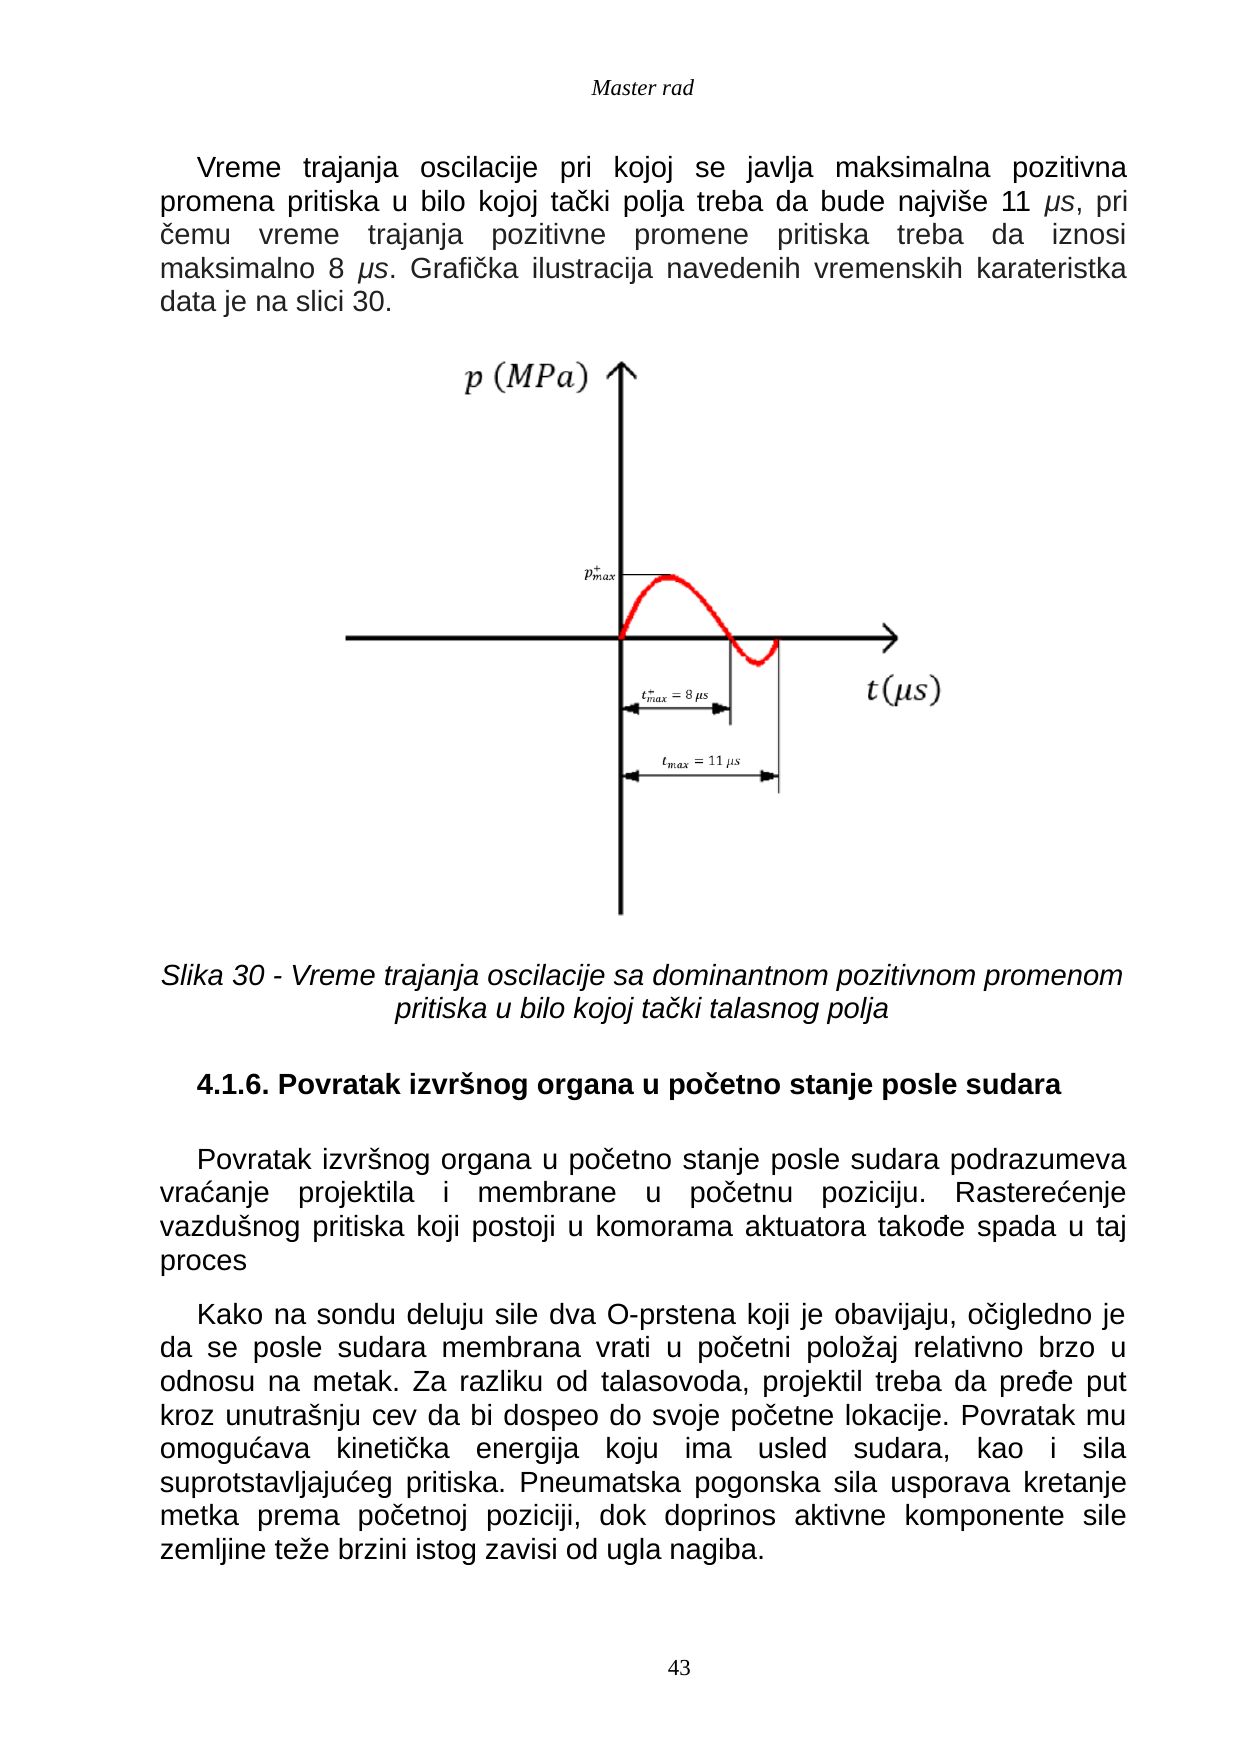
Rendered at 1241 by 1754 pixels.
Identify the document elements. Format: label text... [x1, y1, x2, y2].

text Povratak izvršnog organa u početno stanje posle sudara podrazumeva vraćanje projektila i membrane u početnu poziciju. Rasterećenje vazdušnog pritiska koji postoji u komorama aktuatora takođe spada u taj proces [159, 1142, 1128, 1276]
text Slika 30 - Vreme trajanja oscilacije sa dominantnom pozitivnom promenom pritiska u bilo kojoj tački talasnog polja [159, 958, 1128, 1025]
text Kako na sondu deluju sile dva O-prstena koji je obavijaju, očigledno je da se posle sudara membrana vrati u početni položaj relativno brzo u odnosu na metak. Za razliku od talasovoda, projektil treba da pređe put kroz unutrašnju cev da bi dospeo do svoje početne lokacije. Povratak mu omogućava kinetička energija koju ima usled sudara, kao i sila suprotstavljajućeg pritiska. Pneumatska pogonska sila usporava kretanje metka prema početnoj poziciji, dok doprinos aktivne komponente sile zemljine teže brzini istog zavisi od ugla nagiba. [159, 1297, 1128, 1565]
subtitle Povratak izvršnog organa u početno stanje posle sudara [159, 1067, 1128, 1100]
picture [345, 359, 943, 917]
text Vreme trajanja oscilacije pri kojoj se javlja maksimalna pozitivna promena pritiska u bilo kojoj tački polja treba da bude najviše 11 μs, pri čemu vreme trajanja pozitivne promene pritiska treba da iznosi maksimalno 8 μs. Grafička ilustracija navedenih vremenskih karateristka data je na slici 30. [159, 150, 1128, 318]
